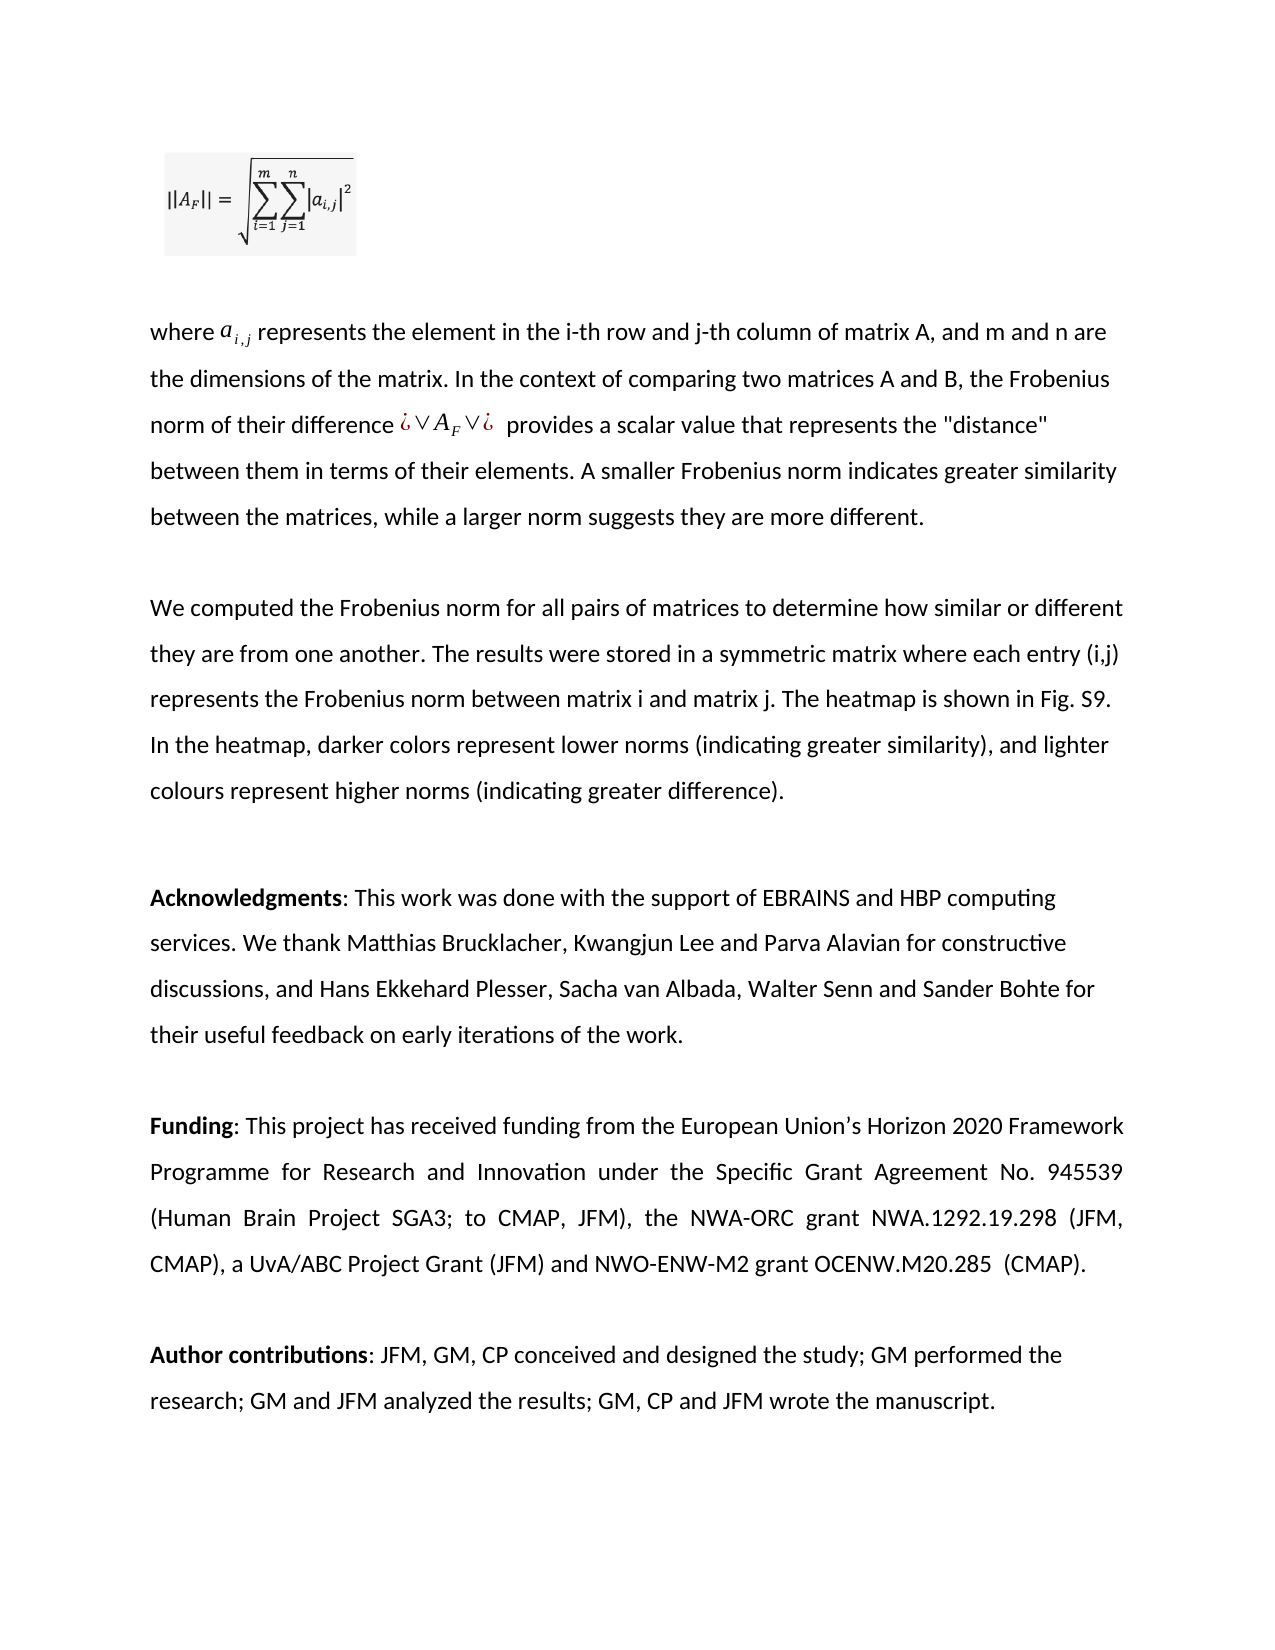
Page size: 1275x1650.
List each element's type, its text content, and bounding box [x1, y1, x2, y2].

text Funding: This project has received funding from the European Union’s Horizon 2020 Framework Programme for Research and Innovation under the Specific Grant Agreement No. 945539 (Human Brain Project SGA3; to CMAP, JFM), the NWA-ORC grant NWA.1292.19.298 (JFM, CMAP), a UvA/ABC Project Grant (JFM) and NWO-ENW-M2 grant OCENW.M20.285 (CMAP). [150, 1111, 1125, 1278]
text Acknowledgments: This work was done with the support of EBRAINS and HBP computing services. We thank Matthias Brucklacher, Kwangjun Lee and Parva Alavian for constructive discussions, and Hans Ekkehard Plesser, Sacha van Albada, Walter Senn and Sander Bohte for their useful feedback on early iterations of the work. [150, 882, 1125, 1049]
picture [150, 150, 357, 256]
text We computed the Frobenius norm for all pairs of matrices to determine how similar or different they are from one another. The results were stored in a symmetric matrix where each entry (i,j) represents the Frobenius norm between matrix i and matrix j. The heatmap is shown in Fig. S9. In the heatmap, darker colors represent lower norms (indicating greater similarity), and lighter colours represent higher norms (indicating greater difference). [150, 592, 1125, 806]
text Author contributions: JFM, GM, CP conceived and designed the study; GM performed the research; GM and JFM analyzed the results; GM, CP and JFM wrote the manuscript. [150, 1339, 1125, 1415]
text where represents the element in the i-th row and j-th column of matrix A, and m and n are the dimensions of the matrix. In the context of comparing two matrices A and B, the Frobenius norm of their difference ​ ​ provides a scalar value that represents the "distance" between them in terms of their elements. A smaller Frobenius norm indicates greater similarity between the matrices, while a larger norm suggests they are more different. [150, 316, 1125, 531]
